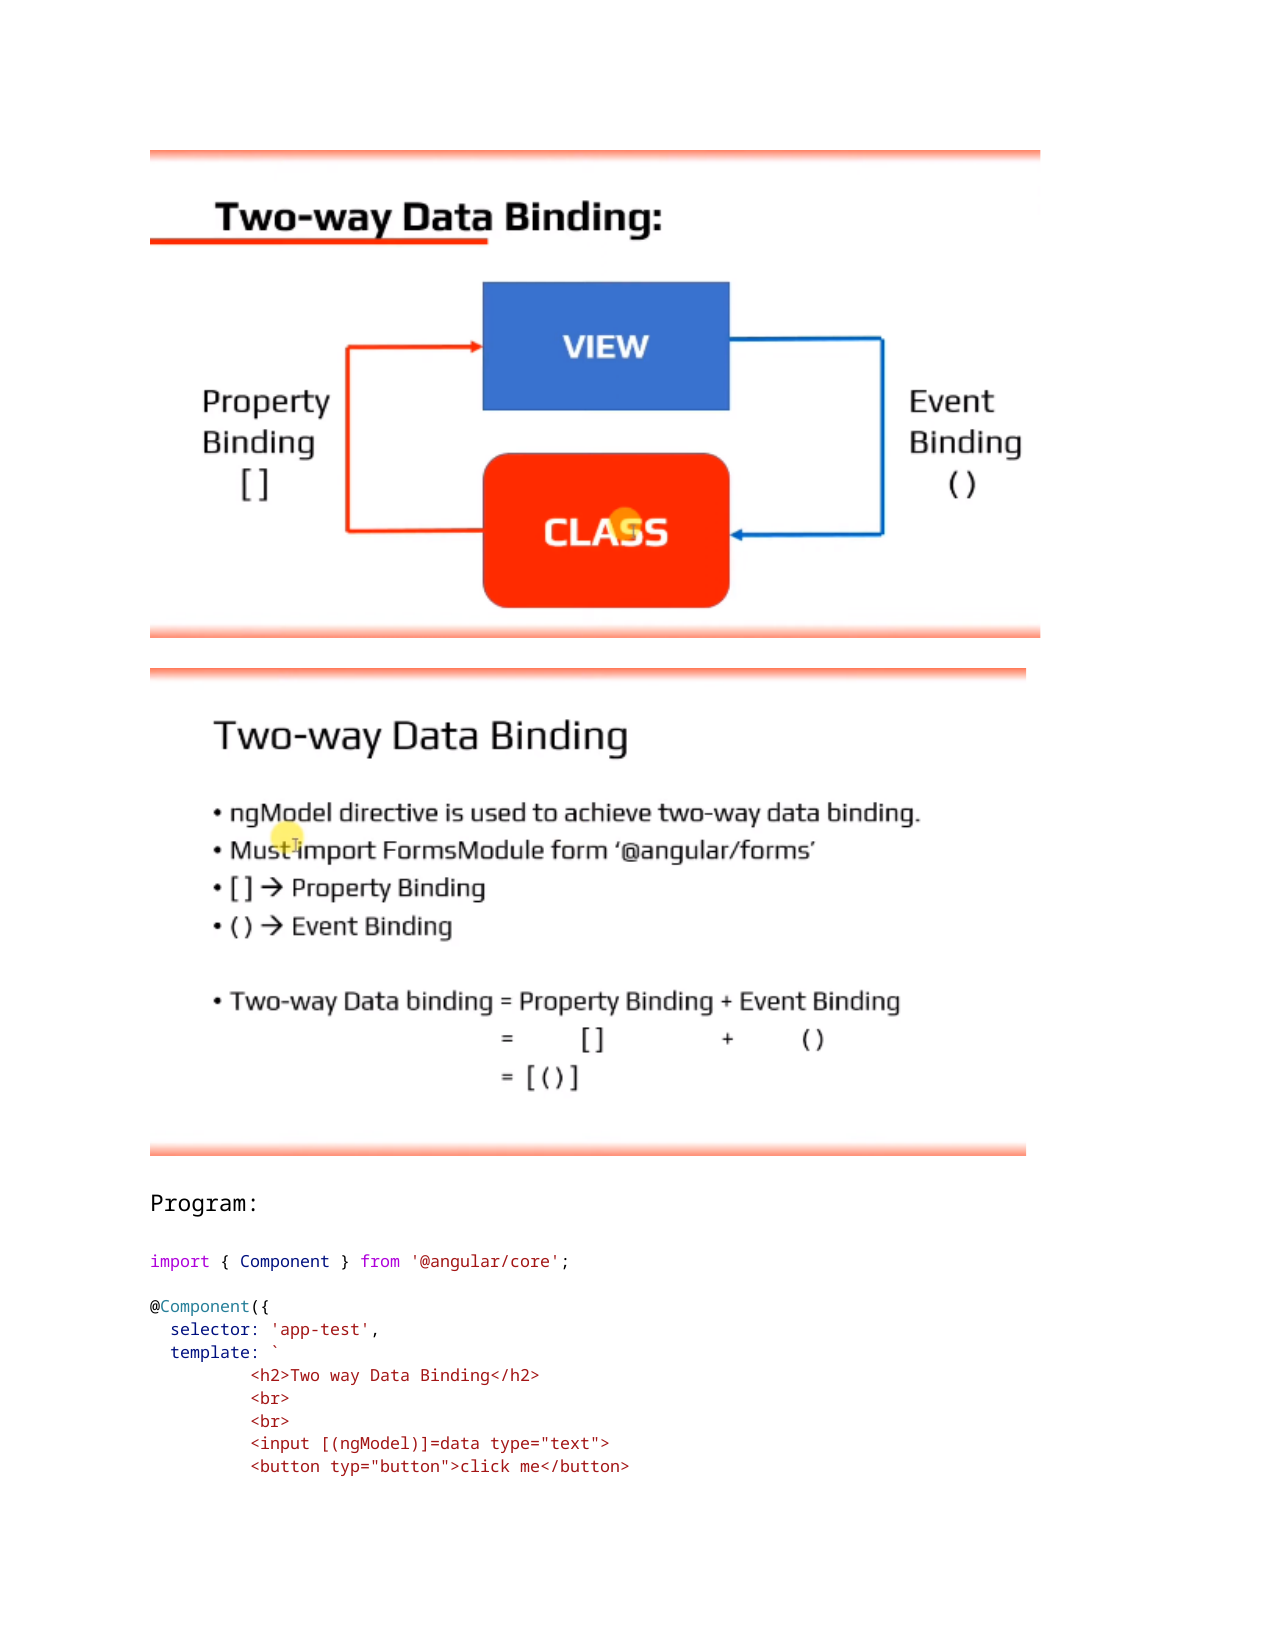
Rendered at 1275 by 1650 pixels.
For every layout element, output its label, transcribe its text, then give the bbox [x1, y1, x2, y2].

picture [150, 150, 1041, 638]
text import { Component } from '@angular/core'; [150, 1249, 1125, 1272]
picture [150, 668, 1027, 1156]
text Program: [150, 1187, 1125, 1218]
text <br> [150, 1409, 1125, 1432]
text <button typ="button">click me</button> [150, 1455, 1125, 1477]
text <br> [150, 1386, 1125, 1409]
text template: ` [150, 1341, 1125, 1363]
text selector: 'app-test', [150, 1318, 1125, 1341]
text <h2>Two way Data Binding</h2> [150, 1363, 1125, 1386]
text <input [(ngModel)]=data type="text"> [150, 1432, 1125, 1455]
text @Component({ [150, 1295, 1125, 1318]
